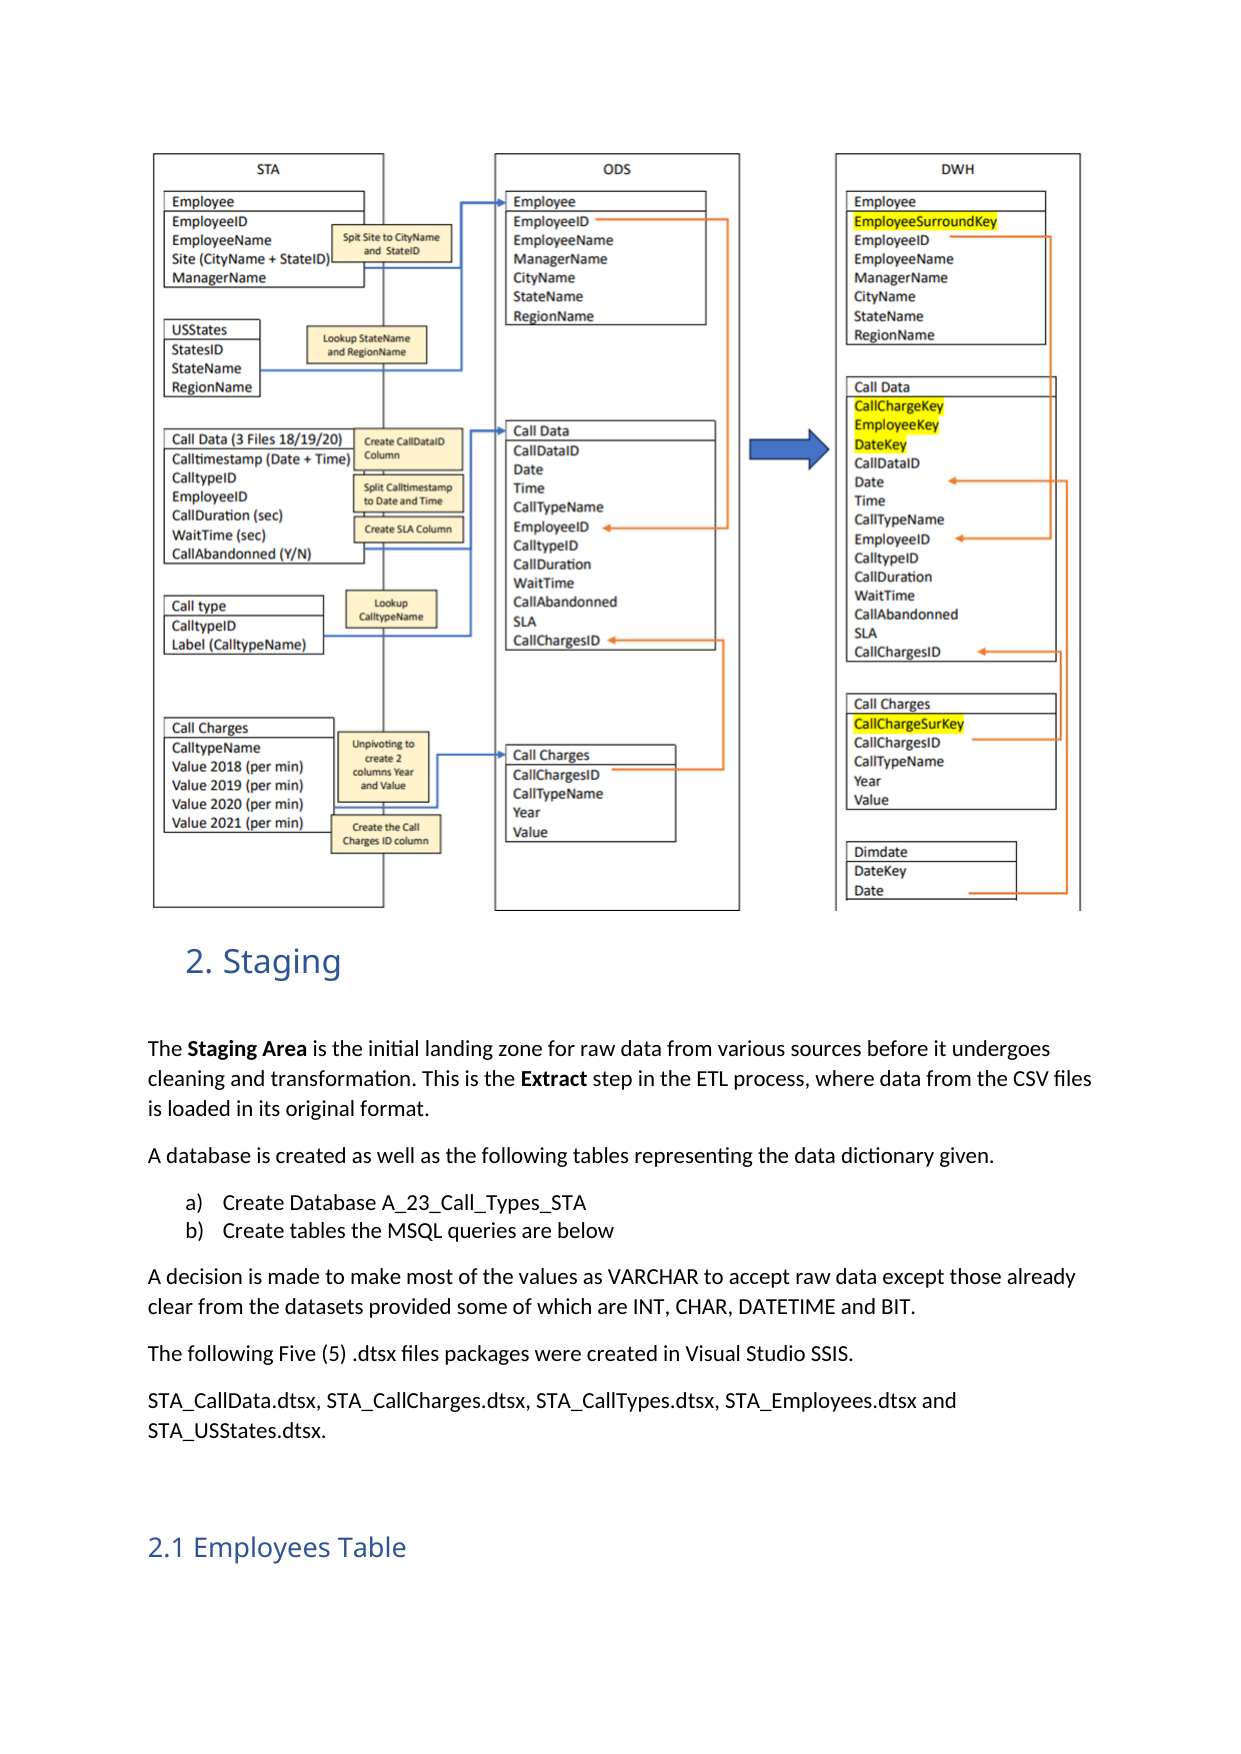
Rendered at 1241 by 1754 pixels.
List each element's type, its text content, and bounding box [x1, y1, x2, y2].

subtitle 2.1 Employees Table [148, 1529, 1093, 1566]
picture [147, 147, 1093, 911]
text STA_CallData.dtsx, STA_CallCharges.dtsx, STA_CallTypes.dtsx, STA_Employees.dtsx and STA_USStates.dtsx. [148, 1386, 1093, 1444]
list Create Database A_23_Call_Types_STA [185, 1188, 1093, 1216]
list Create tables the MSQL queries are below [185, 1217, 1093, 1245]
text A database is created as well as the following tables representing the data dictionary given. [148, 1141, 1093, 1169]
text A decision is made to make most of the values as VARCHAR to accept raw data except those already clear from the datasets provided some of which are INT, CHAR, DATETIME and BIT. [148, 1262, 1093, 1320]
text The following Five (5) .dtsx files packages were created in Visual Studio SSIS. [148, 1339, 1093, 1367]
text The Staging Area is the initial landing zone for raw data from various sources before it undergoes cleaning and transformation. This is the Extract step in the ETL process, where data from the CSV files is loaded in its original format. [148, 1034, 1093, 1122]
subtitle Staging [185, 938, 1093, 983]
